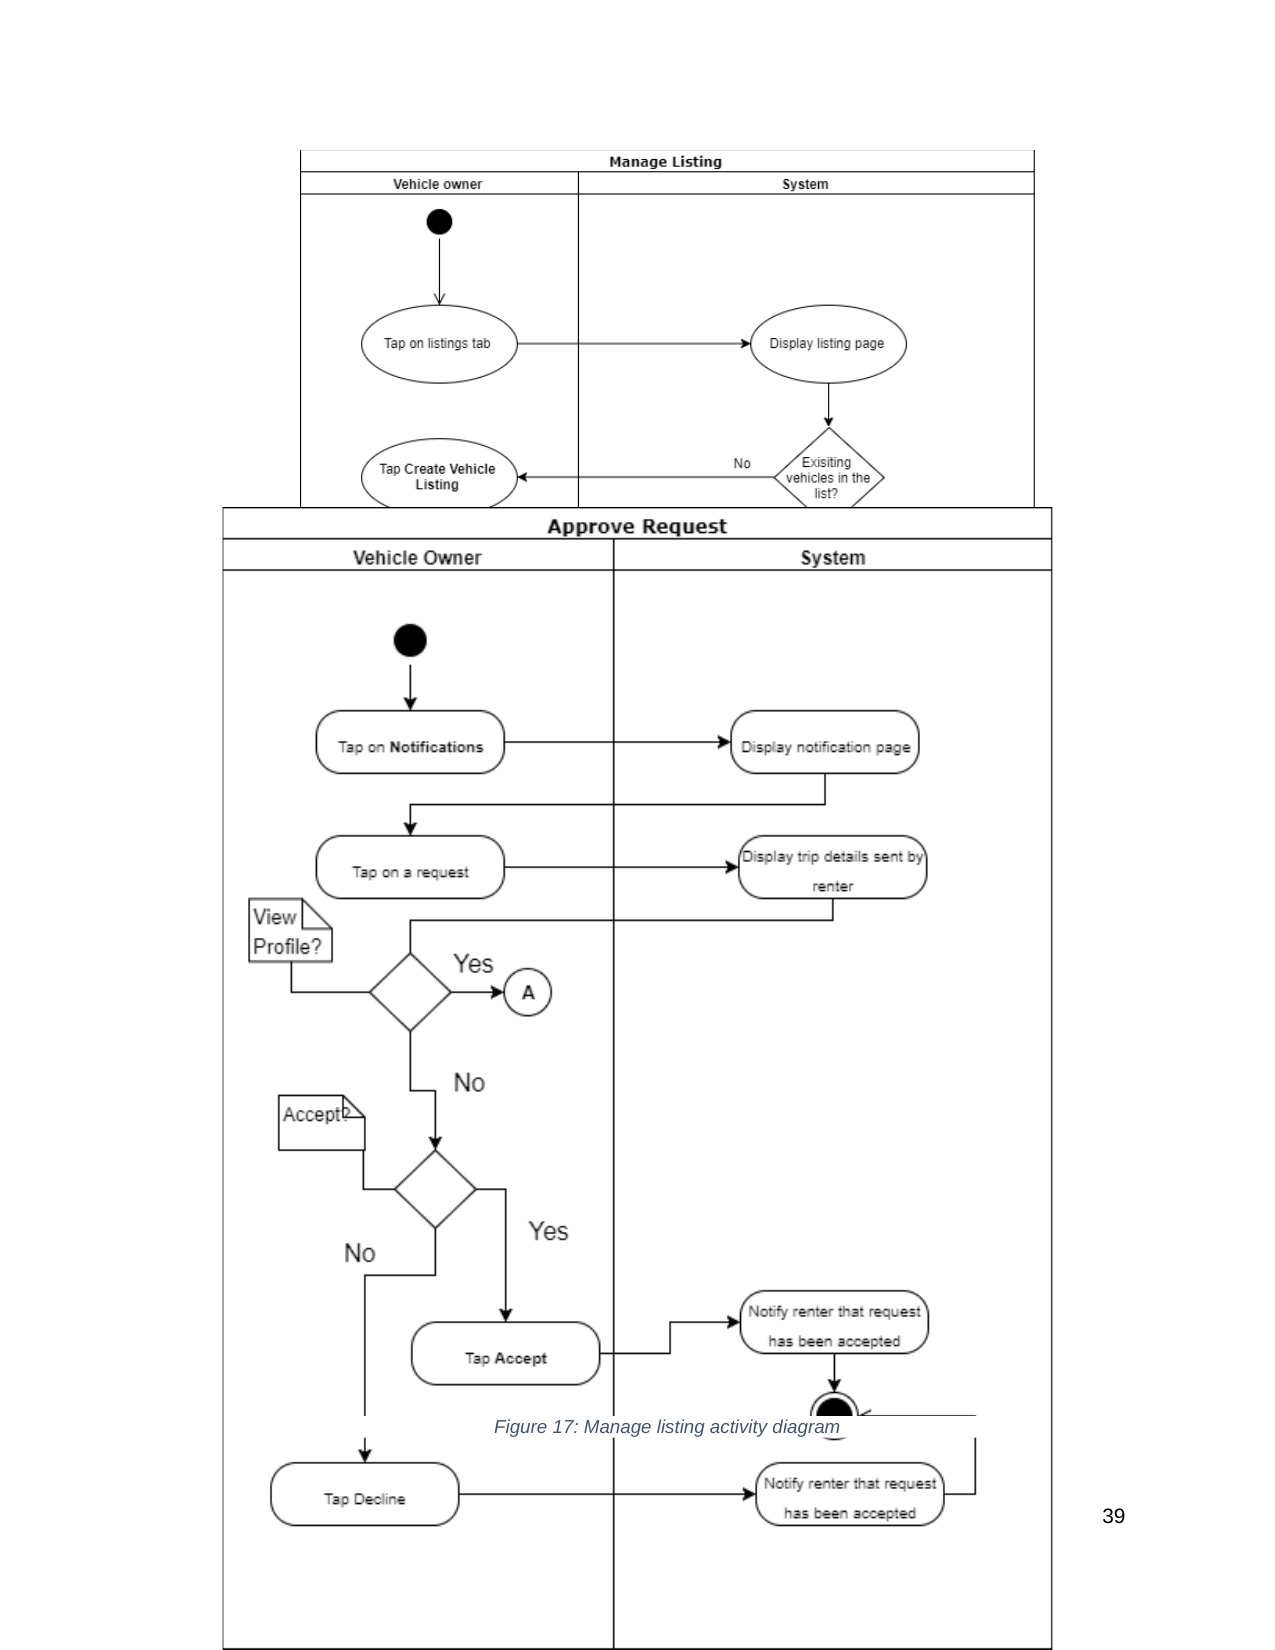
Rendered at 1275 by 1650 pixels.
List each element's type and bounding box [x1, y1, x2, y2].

picture [222, 150, 1053, 1650]
